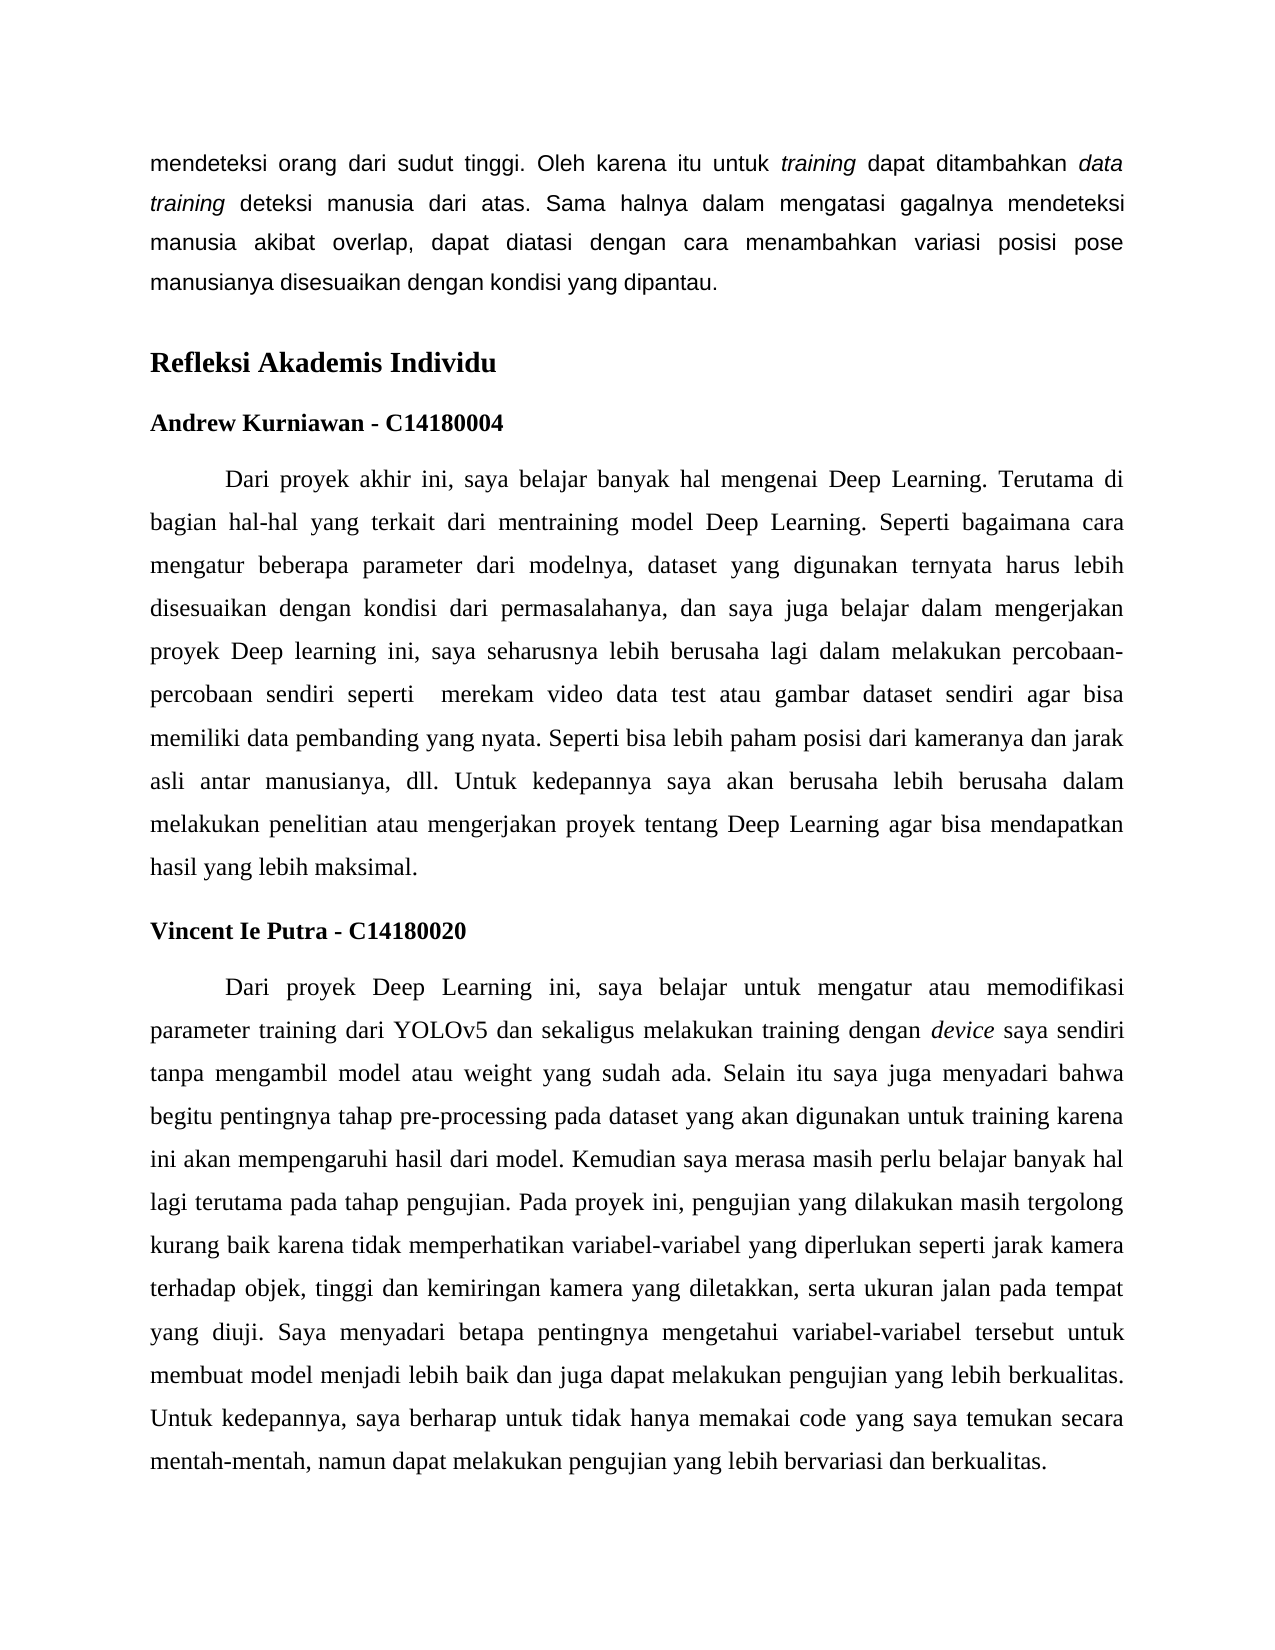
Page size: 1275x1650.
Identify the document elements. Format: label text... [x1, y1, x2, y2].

text Dari proyek akhir ini, saya belajar banyak hal mengenai Deep Learning. Terutama di bagian hal-hal yang terkait dari mentraining model Deep Learning. Seperti bagaimana cara mengatur beberapa parameter dari modelnya, dataset yang digunakan ternyata harus lebih disesuaikan dengan kondisi dari permasalahanya, dan saya juga belajar dalam mengerjakan proyek Deep learning ini, saya seharusnya lebih berusaha lagi dalam melakukan percobaan-percobaan sendiri seperti merekam video data test atau gambar dataset sendiri agar bisa memiliki data pembanding yang nyata. Seperti bisa lebih paham posisi dari kameranya dan jarak asli antar manusianya, dll. Untuk kedepannya saya akan berusaha lebih berusaha dalam melakukan penelitian atau mengerjakan proyek tentang Deep Learning agar bisa mendapatkan hasil yang lebih maksimal. [150, 464, 1125, 881]
text Dari proyek Deep Learning ini, saya belajar untuk mengatur atau memodifikasi parameter training dari YOLOv5 dan sekaligus melakukan training dengan device saya sendiri tanpa mengambil model atau weight yang sudah ada. Selain itu saya juga menyadari bahwa begitu pentingnya tahap pre-processing pada dataset yang akan digunakan untuk training karena ini akan mempengaruhi hasil dari model. Kemudian saya merasa masih perlu belajar banyak hal lagi terutama pada tahap pengujian. Pada proyek ini, pengujian yang dilakukan masih tergolong kurang baik karena tidak memperhatikan variabel-variabel yang diperlukan seperti jarak kamera terhadap objek, tinggi dan kemiringan kamera yang diletakkan, serta ukuran jalan pada tempat yang diuji. Saya menyadari betapa pentingnya mengetahui variabel-variabel tersebut untuk membuat model menjadi lebih baik dan juga dapat melakukan pengujian yang lebih berkualitas. Untuk kedepannya, saya berharap untuk tidak hanya memakai code yang saya temukan secara mentah-mentah, namun dapat melakukan pengujian yang lebih bervariasi dan berkualitas. [150, 972, 1125, 1475]
subtitle Refleksi Akademis Individu [150, 345, 1125, 379]
subtitle Vincent Ie Putra - C14180020 [150, 916, 1125, 945]
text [150, 150, 1125, 295]
subtitle Andrew Kurniawan - C14180004 [150, 408, 1125, 437]
